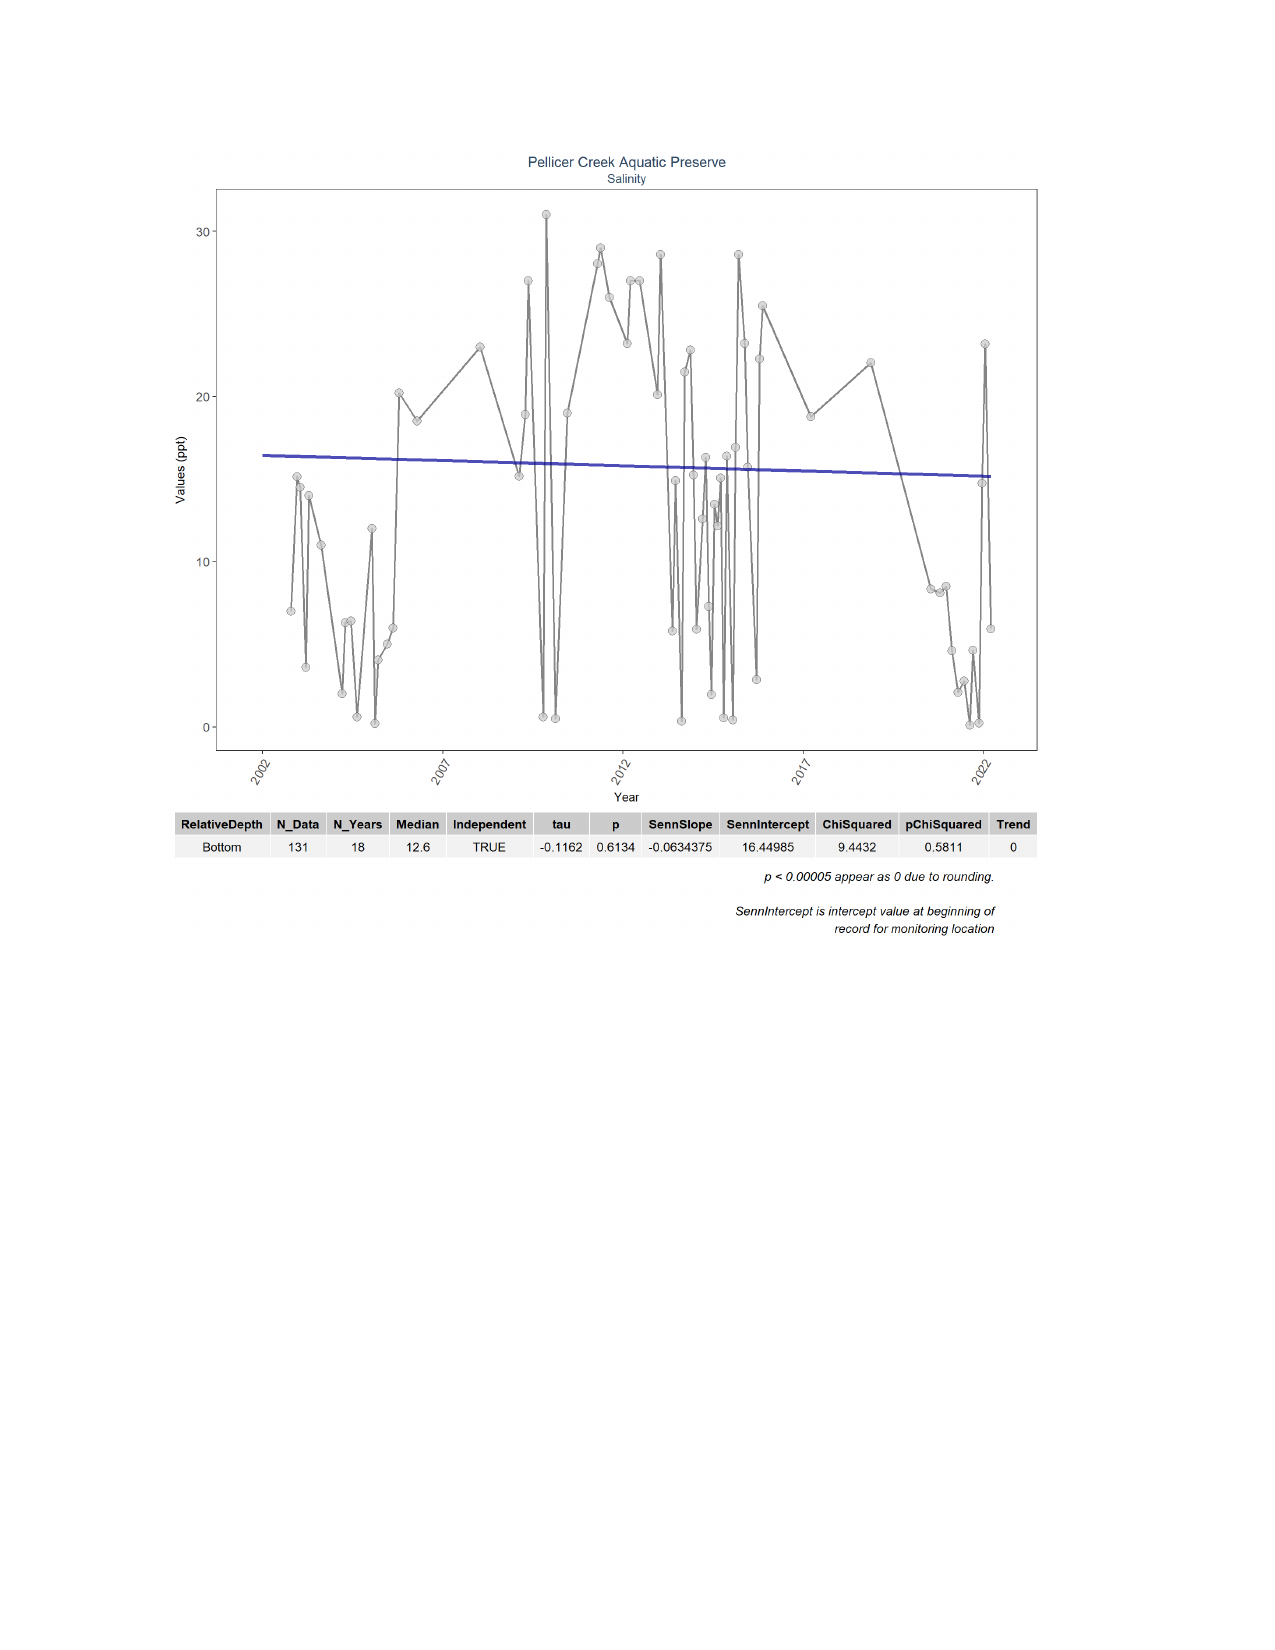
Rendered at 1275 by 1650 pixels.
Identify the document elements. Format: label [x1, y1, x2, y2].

picture [168, 150, 1044, 938]
